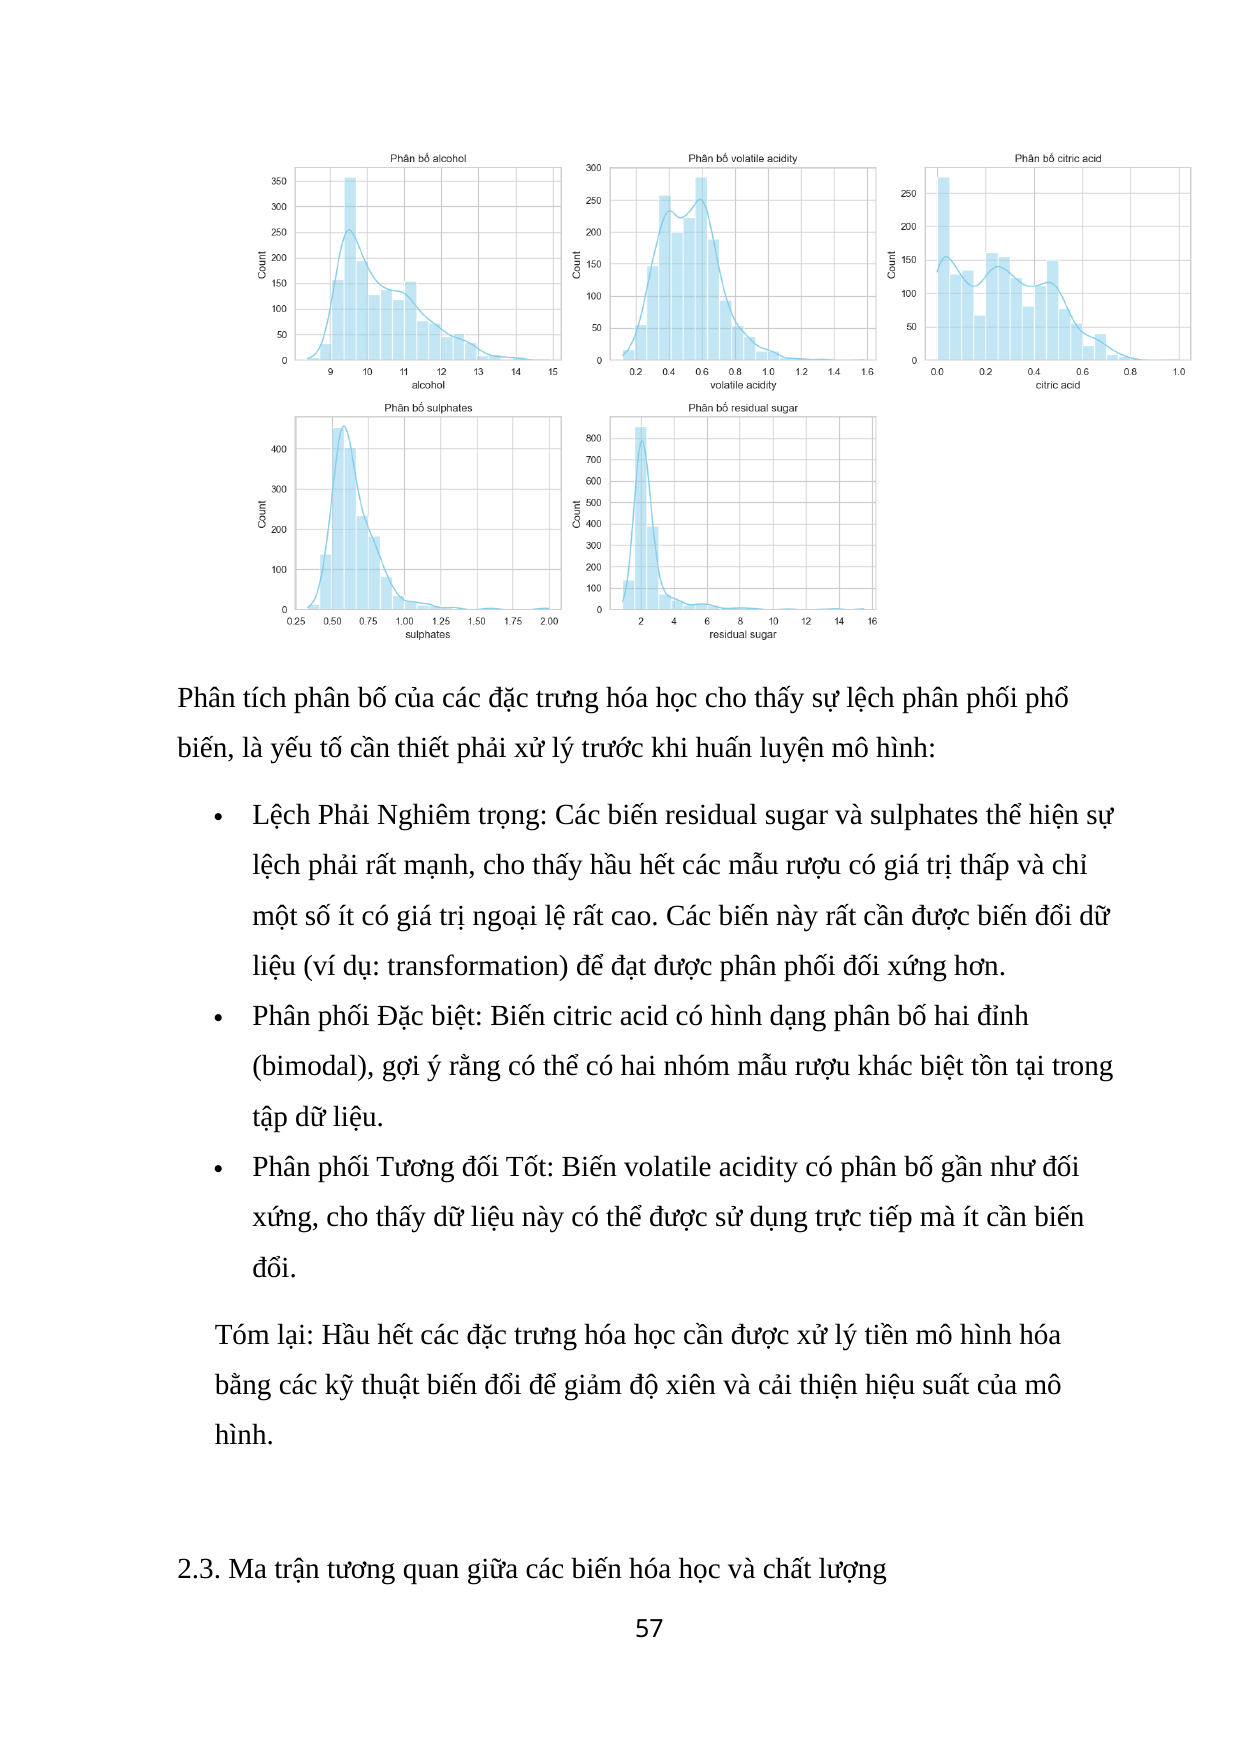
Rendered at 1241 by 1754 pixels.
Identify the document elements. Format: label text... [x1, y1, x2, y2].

list Phân phối Đặc biệt: Biến citric acid có hình dạng phân bố hai đỉnh (bimodal), gợi ý rằng có thể có hai nhóm mẫu rượu khác biệt tồn tại trong tập dữ liệu. [214, 998, 1122, 1132]
list Lệch Phải Nghiêm trọng: Các biến residual sugar và sulphates thể hiện sự lệch phải rất mạnh, cho thấy hầu hết các mẫu rượu có giá trị thấp và chỉ một số ít có giá trị ngoại lệ rất cao. Các biến này rất cần được biến đổi dữ liệu (ví dụ: transformation) để đạt được phân phối đối xứng hơn. [214, 797, 1122, 981]
text Tóm lại: Hầu hết các đặc trưng hóa học cần được xử lý tiền mô hình hóa bằng các kỹ thuật biến đổi để giảm độ xiên và cải thiện hiệu suất của mô hình. [214, 1317, 1122, 1451]
picture [252, 147, 1197, 646]
text Phân tích phân bố của các đặc trưng hóa học cho thấy sự lệch phân phối phổ biến, là yếu tố cần thiết phải xử lý trước khi huấn luyện mô hình: [177, 680, 1122, 763]
list Phân phối Tương đối Tốt: Biến volatile acidity có phân bố gần như đối xứng, cho thấy dữ liệu này có thể được sử dụng trực tiếp mà ít cần biến đổi. [214, 1149, 1122, 1283]
text 2.3. Ma trận tương quan giữa các biến hóa học và chất lượng [177, 1551, 1122, 1585]
